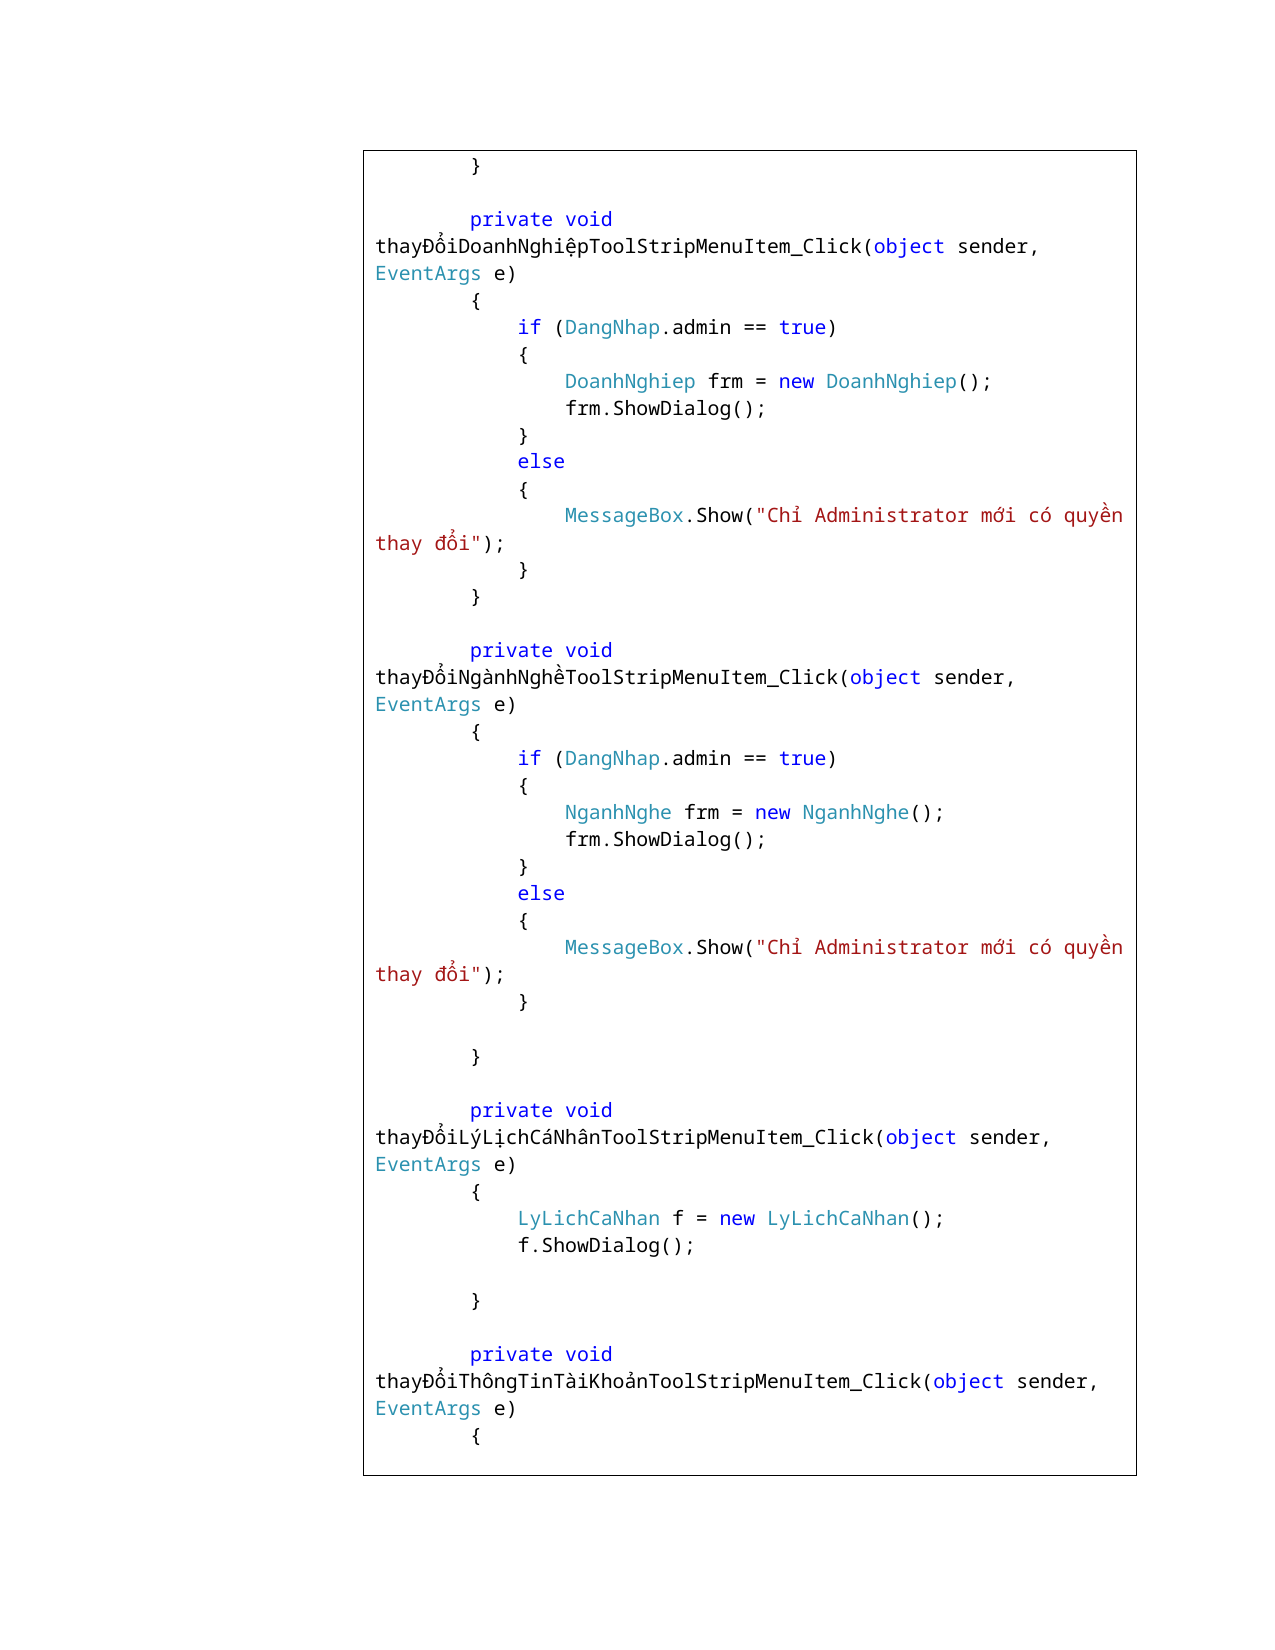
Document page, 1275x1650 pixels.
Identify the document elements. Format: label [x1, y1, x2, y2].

table_header [364, 151, 1136, 1475]
